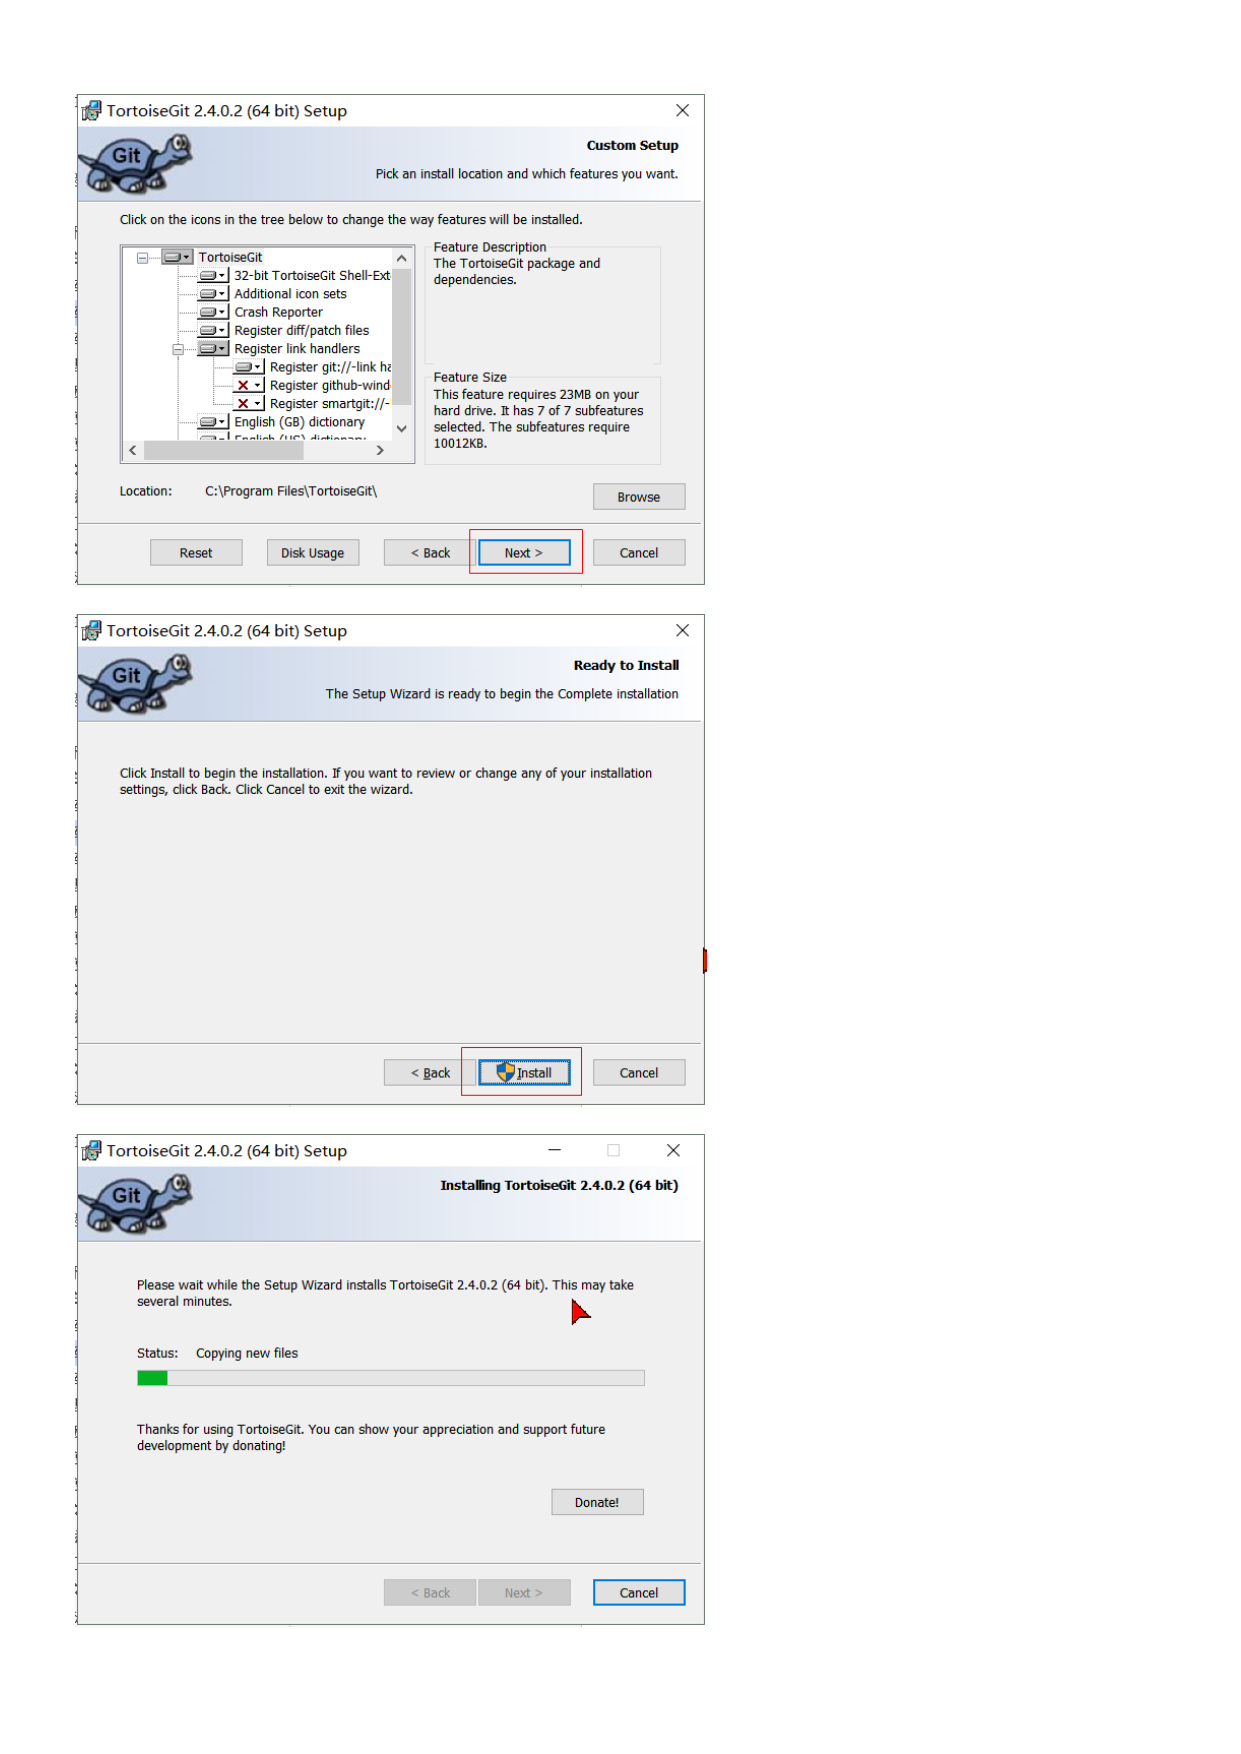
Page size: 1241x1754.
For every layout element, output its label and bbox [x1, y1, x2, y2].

picture [75, 94, 707, 587]
picture [75, 1134, 707, 1627]
picture [75, 614, 707, 1107]
